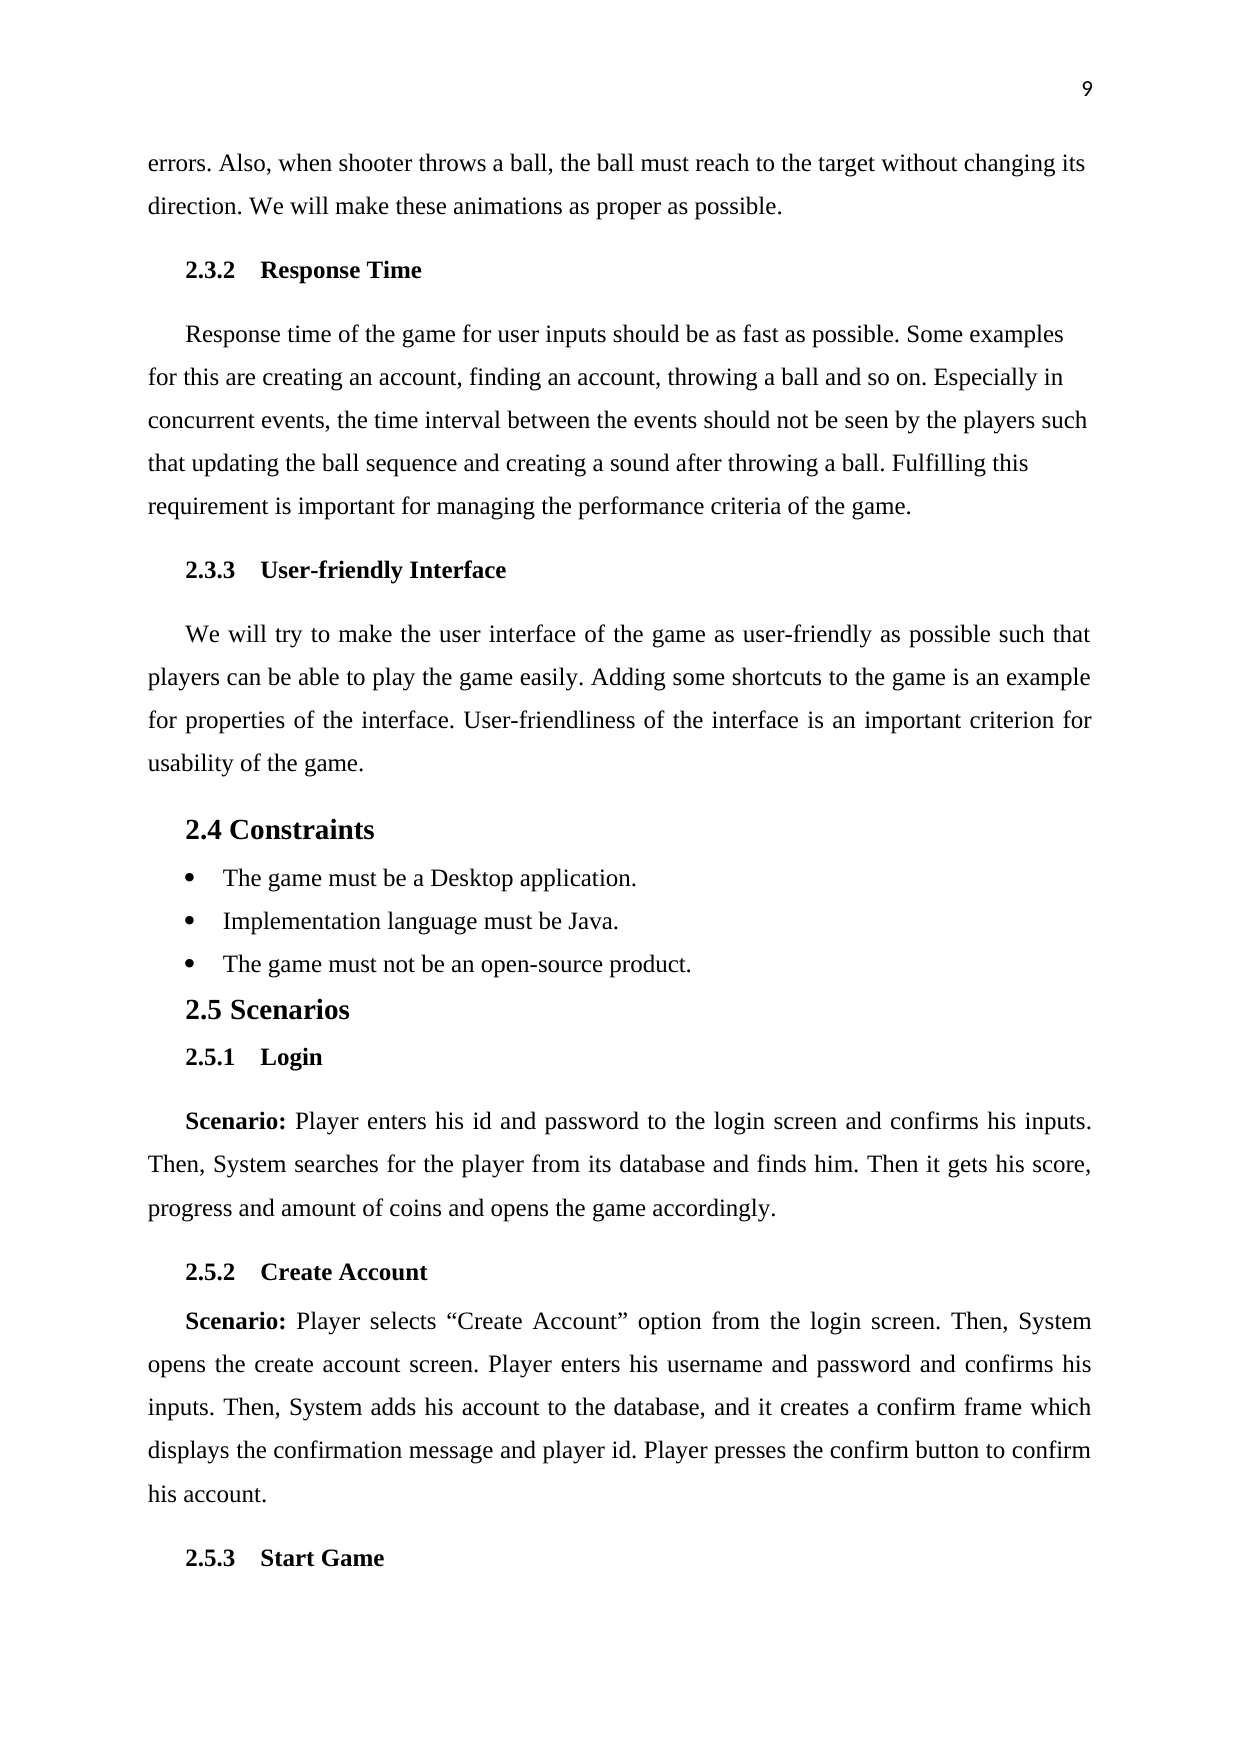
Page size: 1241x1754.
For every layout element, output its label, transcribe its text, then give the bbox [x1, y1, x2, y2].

list Scenarios [185, 992, 1093, 1026]
text Response time of the game for user inputs should be as fast as possible. Some examples for this are creating an account, finding an account, throwing a ball and so on. Especially in concurrent events, the time interval between the events should not be seen by the players such that updating the ball sequence and creating a sound after throwing a ball. Fulfilling this requirement is important for managing the performance criteria of the game. [148, 319, 1093, 520]
list Implementation language must be Java. [185, 906, 1093, 934]
text We will try to make the user interface of the game as user-friendly as possible such that players can be able to play the game easily. Adding some shortcuts to the game is an example for properties of the interface. User-friendliness of the interface is an important criterion for usability of the game. [148, 619, 1093, 777]
list Start Game [185, 1543, 1093, 1571]
list Login [185, 1042, 1093, 1071]
list Create Account [185, 1257, 1093, 1285]
list User-friendly Interface [185, 555, 1093, 584]
list Constraints [185, 812, 1093, 846]
text Scenario: Player enters his id and password to the login screen and confirms his inputs. Then, System searches for the player from its database and finds him. Then it gets his score, progress and amount of coins and opens the game accordingly. [148, 1106, 1093, 1221]
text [148, 148, 1093, 219]
text Scenario: Player selects “Create Account” option from the login screen. Then, System opens the create account screen. Player enters his username and password and confirms his inputs. Then, System adds his account to the database, and it creates a confirm frame which displays the confirmation message and player id. Player presses the confirm button to confirm his account. [148, 1306, 1093, 1507]
list Response Time [185, 255, 1093, 283]
list The game must not be an open-source product. [185, 949, 1093, 978]
list The game must be a Desktop application. [185, 863, 1093, 891]
